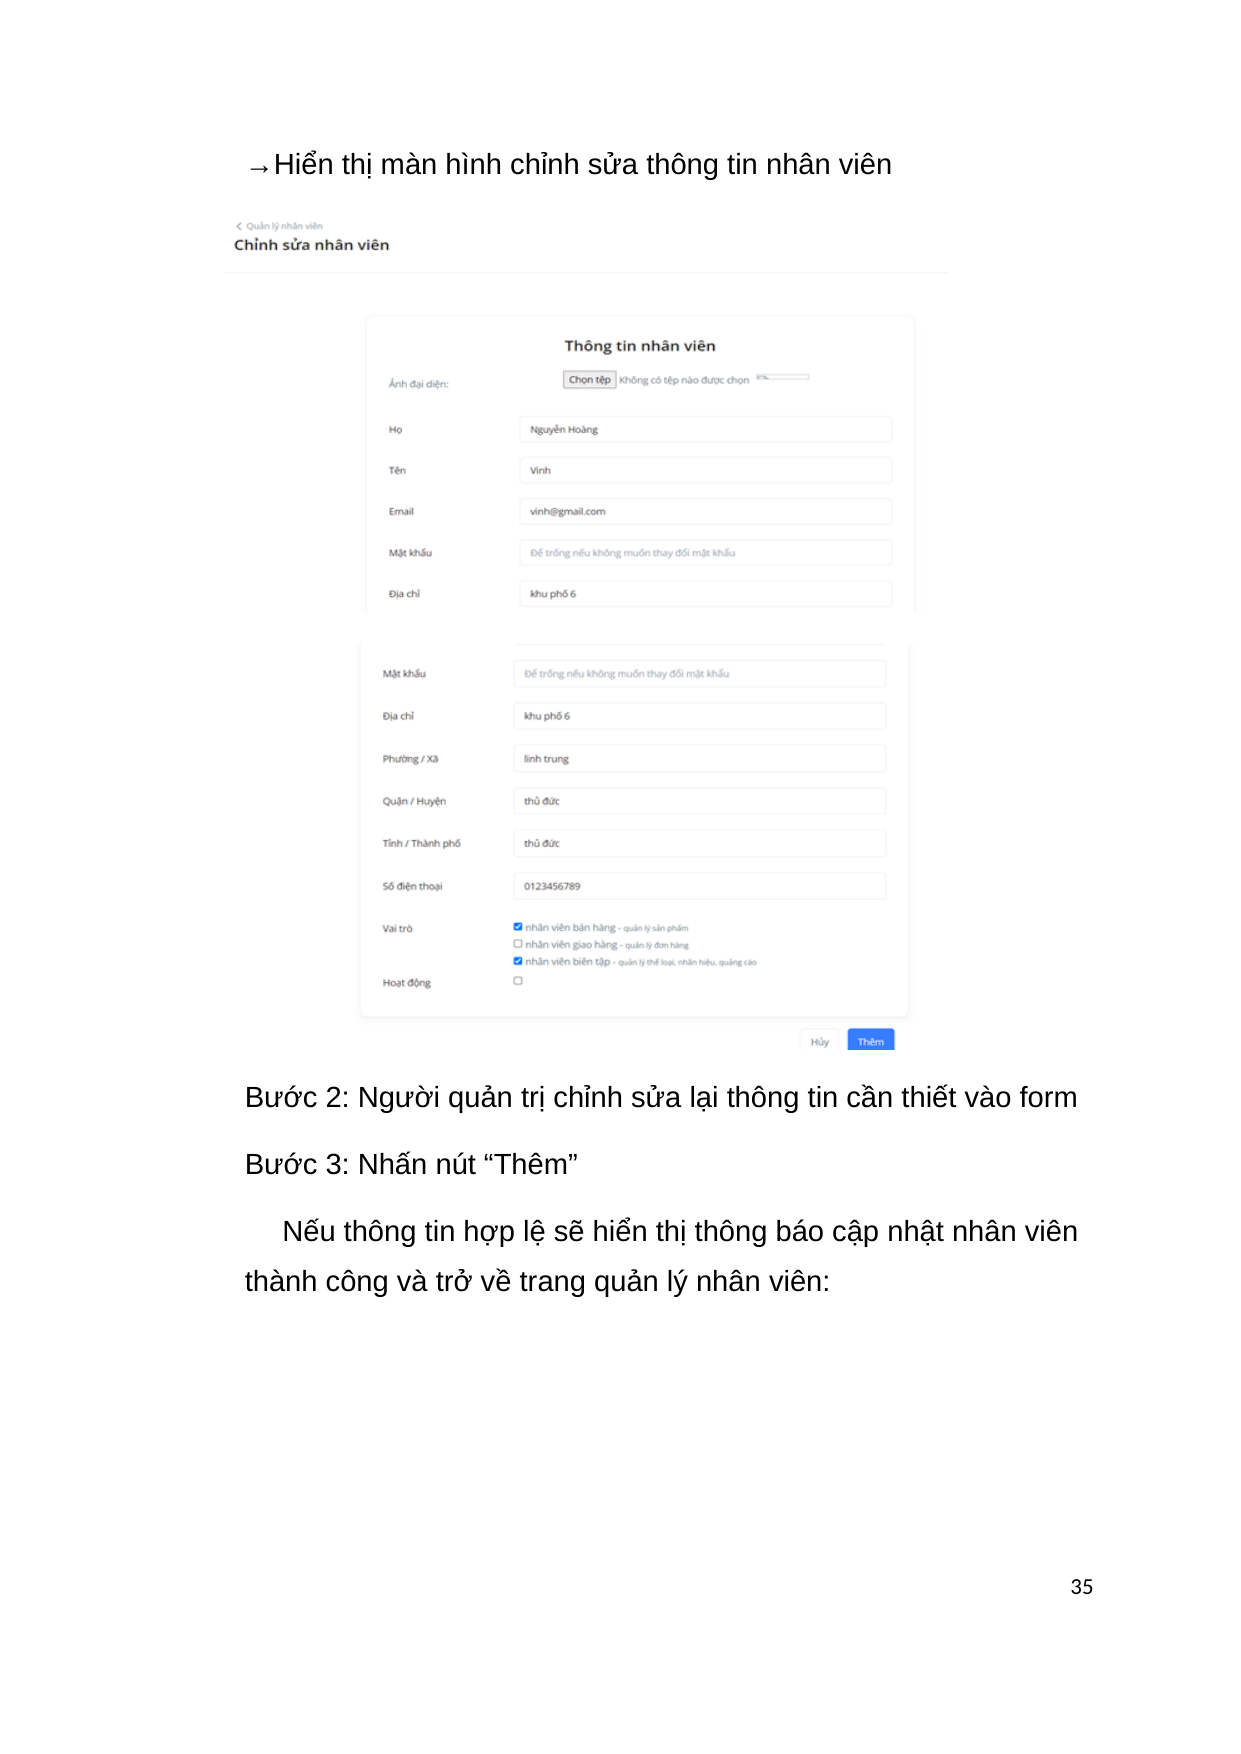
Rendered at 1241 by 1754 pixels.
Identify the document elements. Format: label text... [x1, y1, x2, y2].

picture [207, 213, 949, 614]
picture [207, 644, 947, 1050]
list Nếu thông tin hợp lệ sẽ hiển thị thông báo cập nhật nhân viên thành công và trở về trang quản lý nhân viên: [244, 1214, 1093, 1298]
text →Hiển thị màn hình chỉnh sửa thông tin nhân viên [207, 147, 1093, 181]
list Bước 3: Nhấn nút “Thêm” [244, 1147, 1093, 1181]
list Bước 2: Người quản trị chỉnh sửa lại thông tin cần thiết vào form [244, 1080, 1093, 1114]
